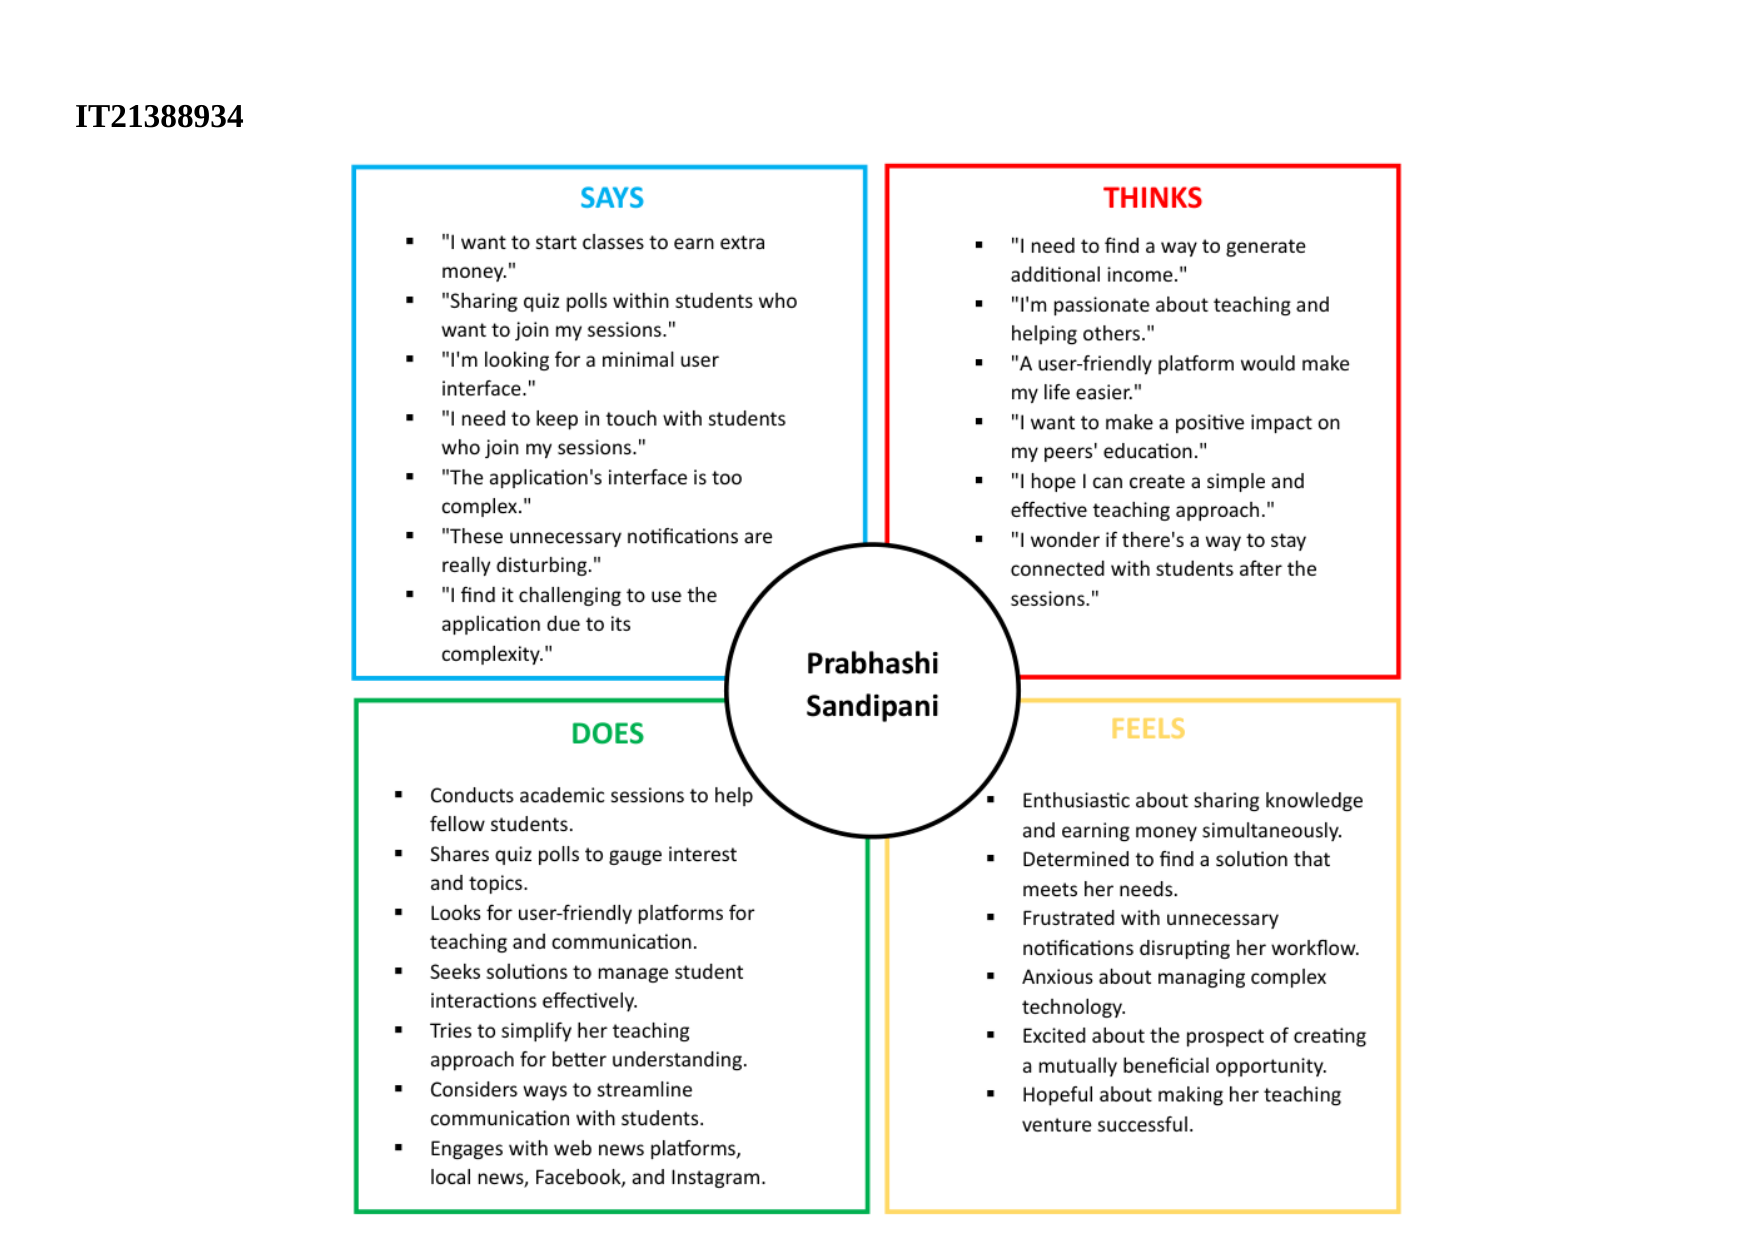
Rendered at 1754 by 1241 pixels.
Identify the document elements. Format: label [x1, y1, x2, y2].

picture [340, 149, 1414, 1228]
